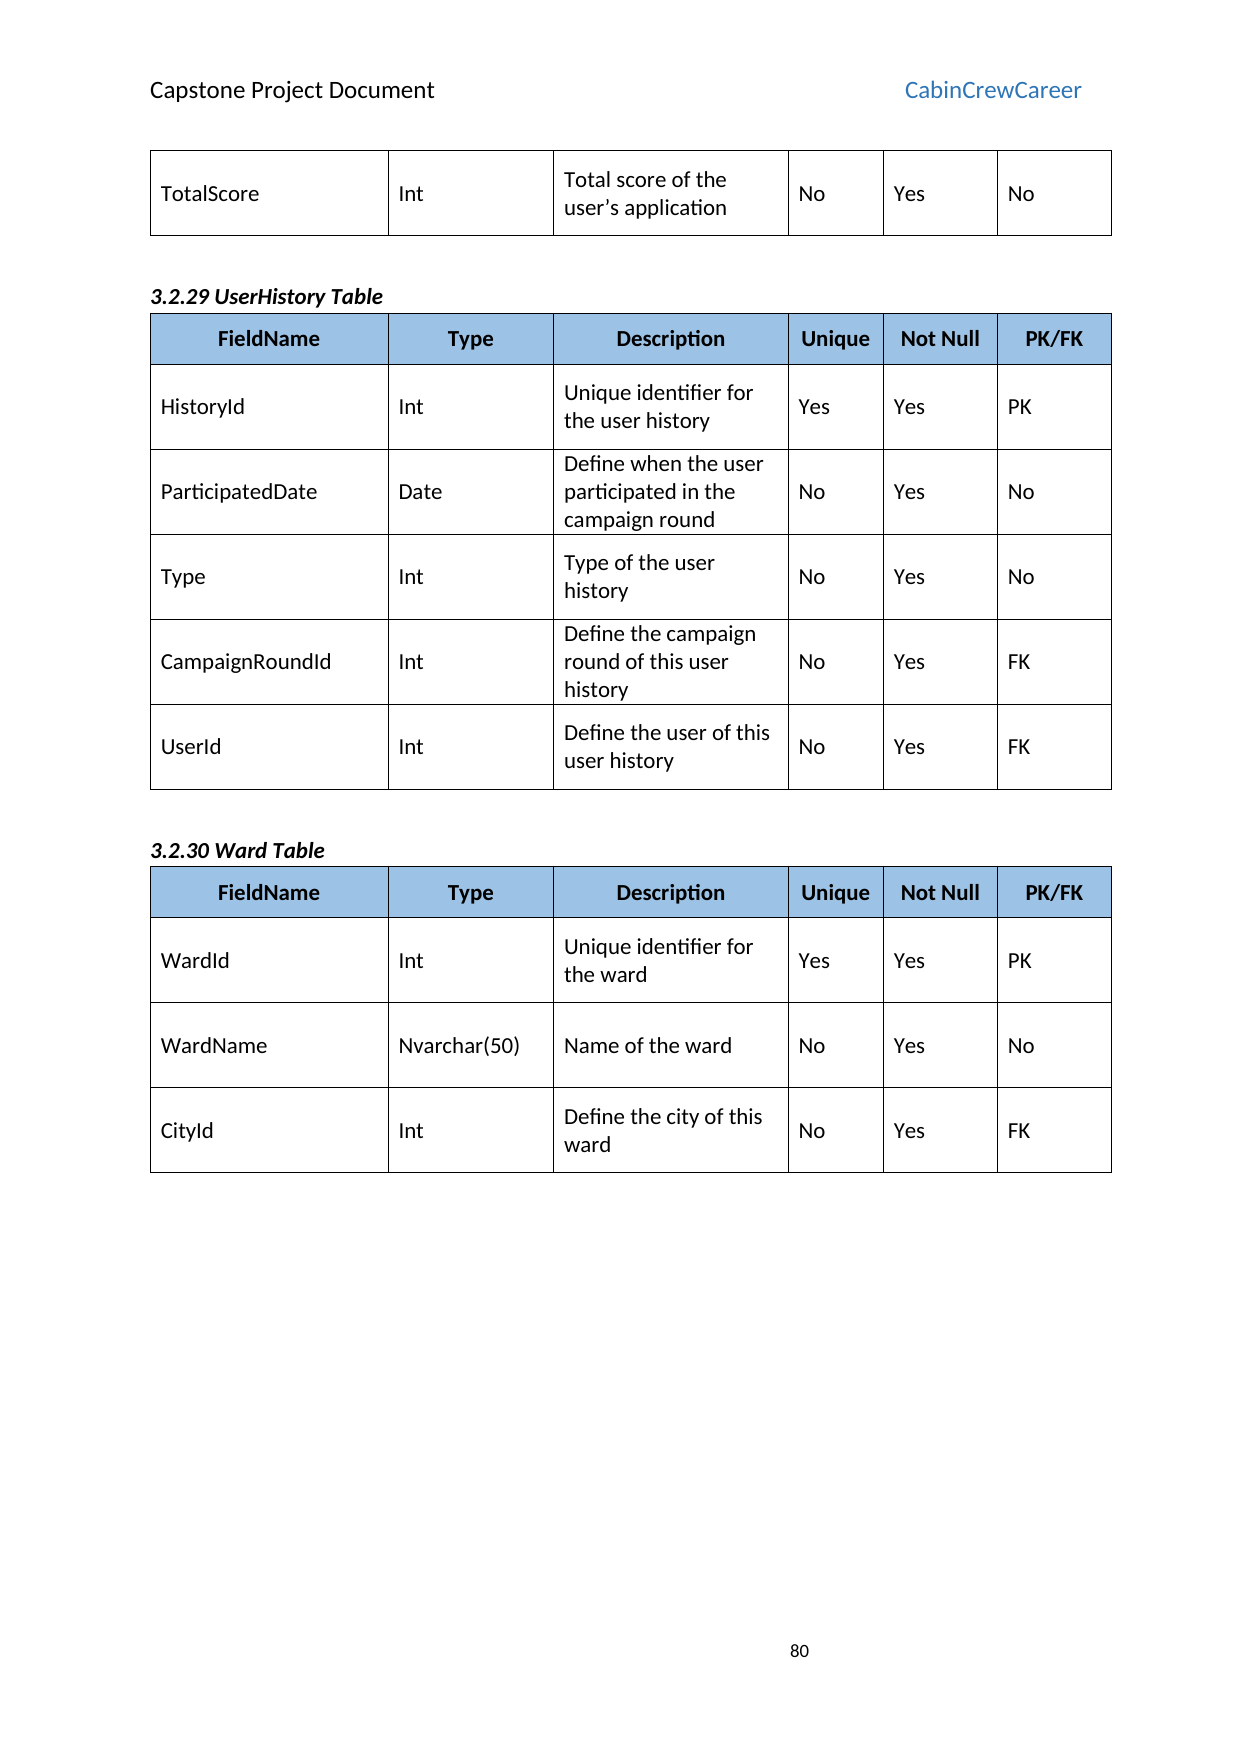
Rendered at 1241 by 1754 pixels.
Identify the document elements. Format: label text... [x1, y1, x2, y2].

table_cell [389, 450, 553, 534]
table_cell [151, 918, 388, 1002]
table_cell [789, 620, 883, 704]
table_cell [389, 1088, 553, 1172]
subtitle 3.2.30 Ward Table [150, 836, 1090, 864]
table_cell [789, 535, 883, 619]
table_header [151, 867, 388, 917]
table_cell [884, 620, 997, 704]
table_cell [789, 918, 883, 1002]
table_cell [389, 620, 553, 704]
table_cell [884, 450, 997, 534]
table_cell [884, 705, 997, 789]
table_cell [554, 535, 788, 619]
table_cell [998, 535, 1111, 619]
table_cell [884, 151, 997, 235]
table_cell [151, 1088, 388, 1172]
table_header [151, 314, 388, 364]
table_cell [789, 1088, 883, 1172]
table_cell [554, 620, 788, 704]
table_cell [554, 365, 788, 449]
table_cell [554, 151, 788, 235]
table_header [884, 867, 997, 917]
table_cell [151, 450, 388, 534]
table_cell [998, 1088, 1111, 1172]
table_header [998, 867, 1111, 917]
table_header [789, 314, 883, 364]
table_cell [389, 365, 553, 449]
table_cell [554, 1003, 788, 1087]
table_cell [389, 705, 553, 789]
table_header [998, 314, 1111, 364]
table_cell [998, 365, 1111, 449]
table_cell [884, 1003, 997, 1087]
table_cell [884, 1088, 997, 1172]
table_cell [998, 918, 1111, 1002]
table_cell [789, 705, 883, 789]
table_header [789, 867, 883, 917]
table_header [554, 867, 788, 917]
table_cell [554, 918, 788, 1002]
subtitle 3.2.29 UserHistory Table [150, 282, 1090, 310]
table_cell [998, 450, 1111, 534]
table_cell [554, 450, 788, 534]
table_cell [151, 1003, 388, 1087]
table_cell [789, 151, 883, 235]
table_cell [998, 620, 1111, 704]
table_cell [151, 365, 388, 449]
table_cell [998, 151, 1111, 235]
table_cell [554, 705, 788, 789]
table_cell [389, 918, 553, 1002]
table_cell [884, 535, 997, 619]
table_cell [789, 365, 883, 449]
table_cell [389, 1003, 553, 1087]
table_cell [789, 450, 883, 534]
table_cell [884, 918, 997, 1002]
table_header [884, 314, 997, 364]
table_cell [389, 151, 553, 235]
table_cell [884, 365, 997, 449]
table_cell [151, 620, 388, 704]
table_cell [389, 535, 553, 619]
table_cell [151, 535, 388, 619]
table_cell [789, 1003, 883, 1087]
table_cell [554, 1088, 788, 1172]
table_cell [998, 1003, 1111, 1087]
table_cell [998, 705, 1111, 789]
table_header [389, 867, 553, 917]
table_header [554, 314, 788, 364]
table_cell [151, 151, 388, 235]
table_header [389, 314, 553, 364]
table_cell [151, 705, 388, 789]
